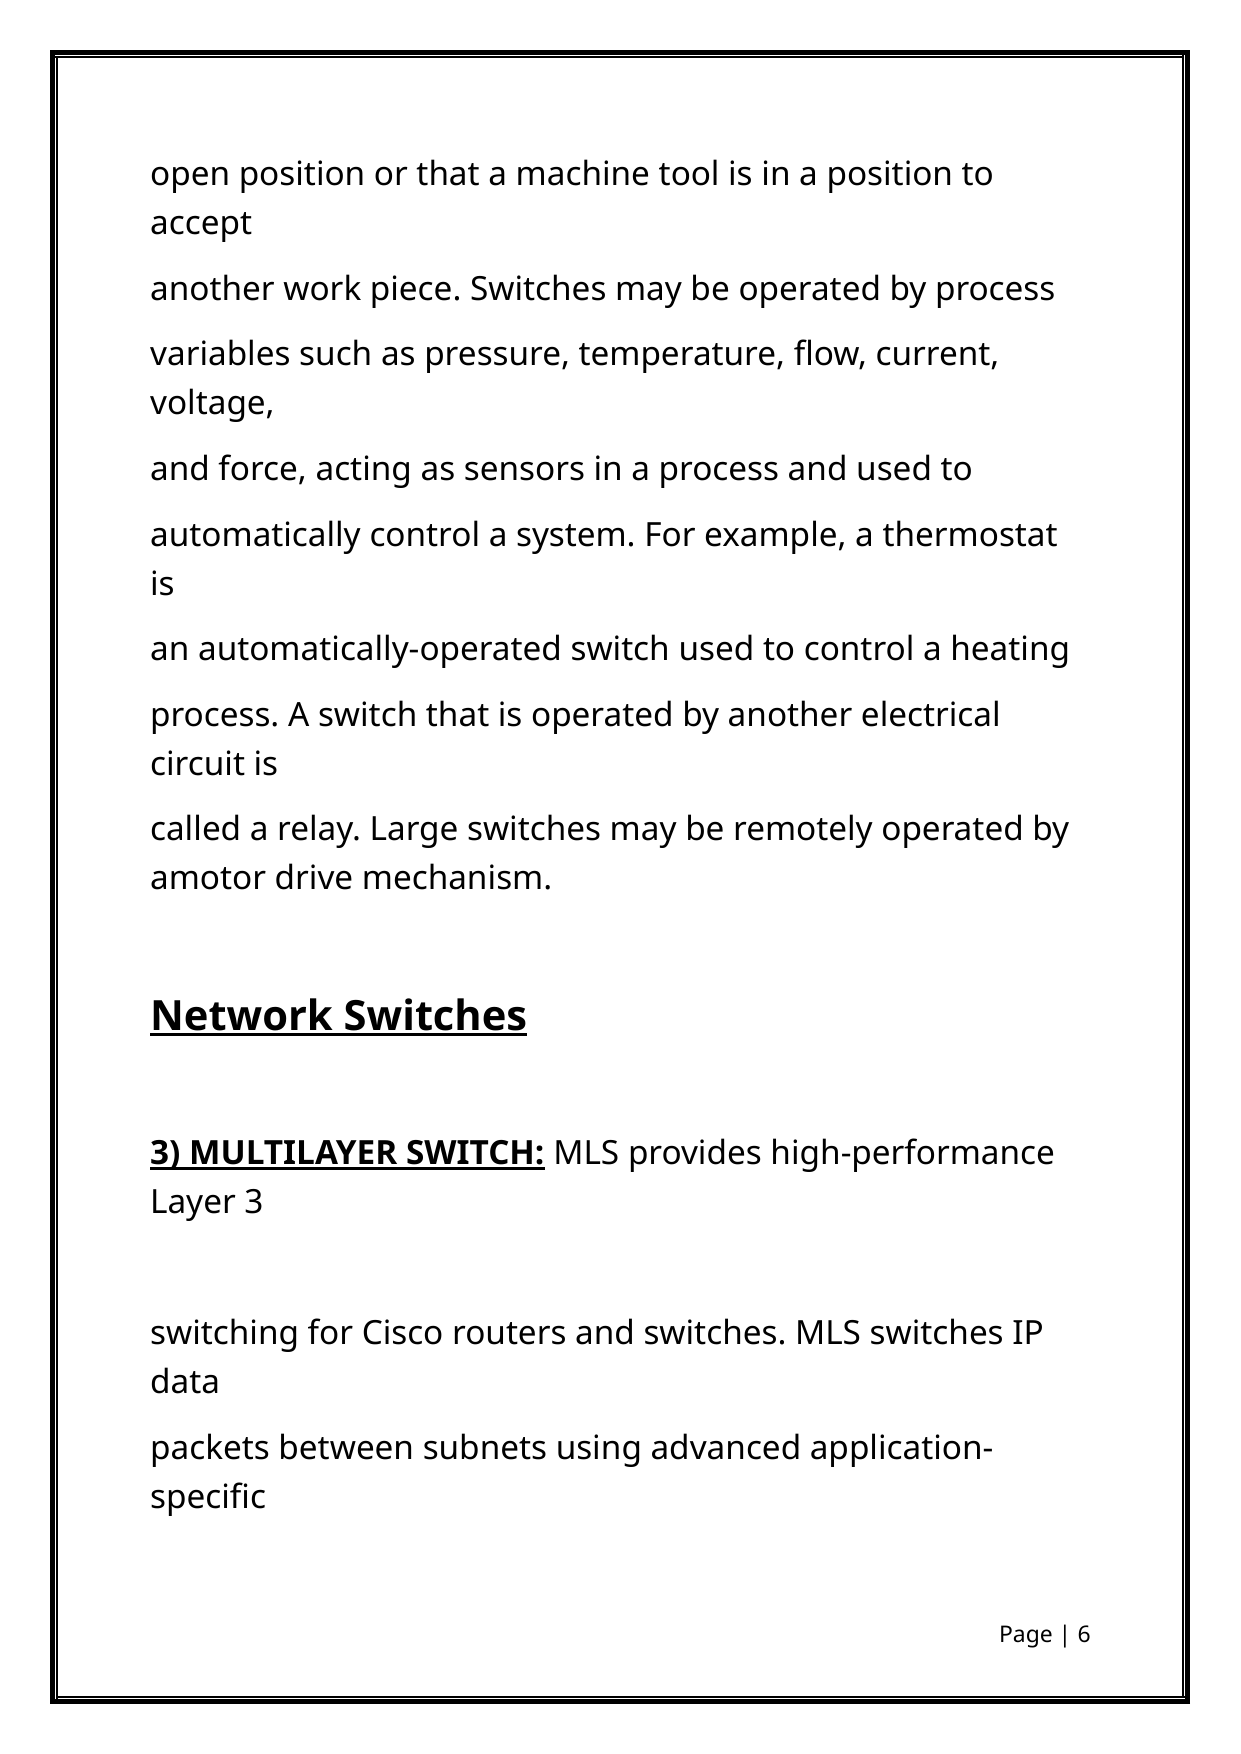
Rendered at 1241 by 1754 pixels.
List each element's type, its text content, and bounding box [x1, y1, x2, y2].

text packets between subnets using advanced application-specific [150, 1424, 1090, 1518]
text 3) MULTILAYER SWITCH: MLS provides high-performance Layer 3 [150, 1129, 1090, 1223]
text automatically control a system. For example, a thermostat is [150, 510, 1090, 605]
text Network Switches [150, 985, 1090, 1042]
text an automatically-operated switch used to control a heating [150, 625, 1090, 670]
text called a relay. Large switches may be remotely operated by amotor drive mechanism. [150, 805, 1090, 899]
text and force, acting as sensors in a process and used to [150, 445, 1090, 490]
text open position or that a machine tool is in a position to accept [150, 150, 1090, 244]
text another work piece. Switches may be operated by process [150, 264, 1090, 310]
text variables such as pressure, temperature, flow, current, voltage, [150, 330, 1090, 424]
text switching for Cisco routers and switches. MLS switches IP data [150, 1309, 1090, 1403]
text process. A switch that is operated by another electrical circuit is [150, 691, 1090, 785]
